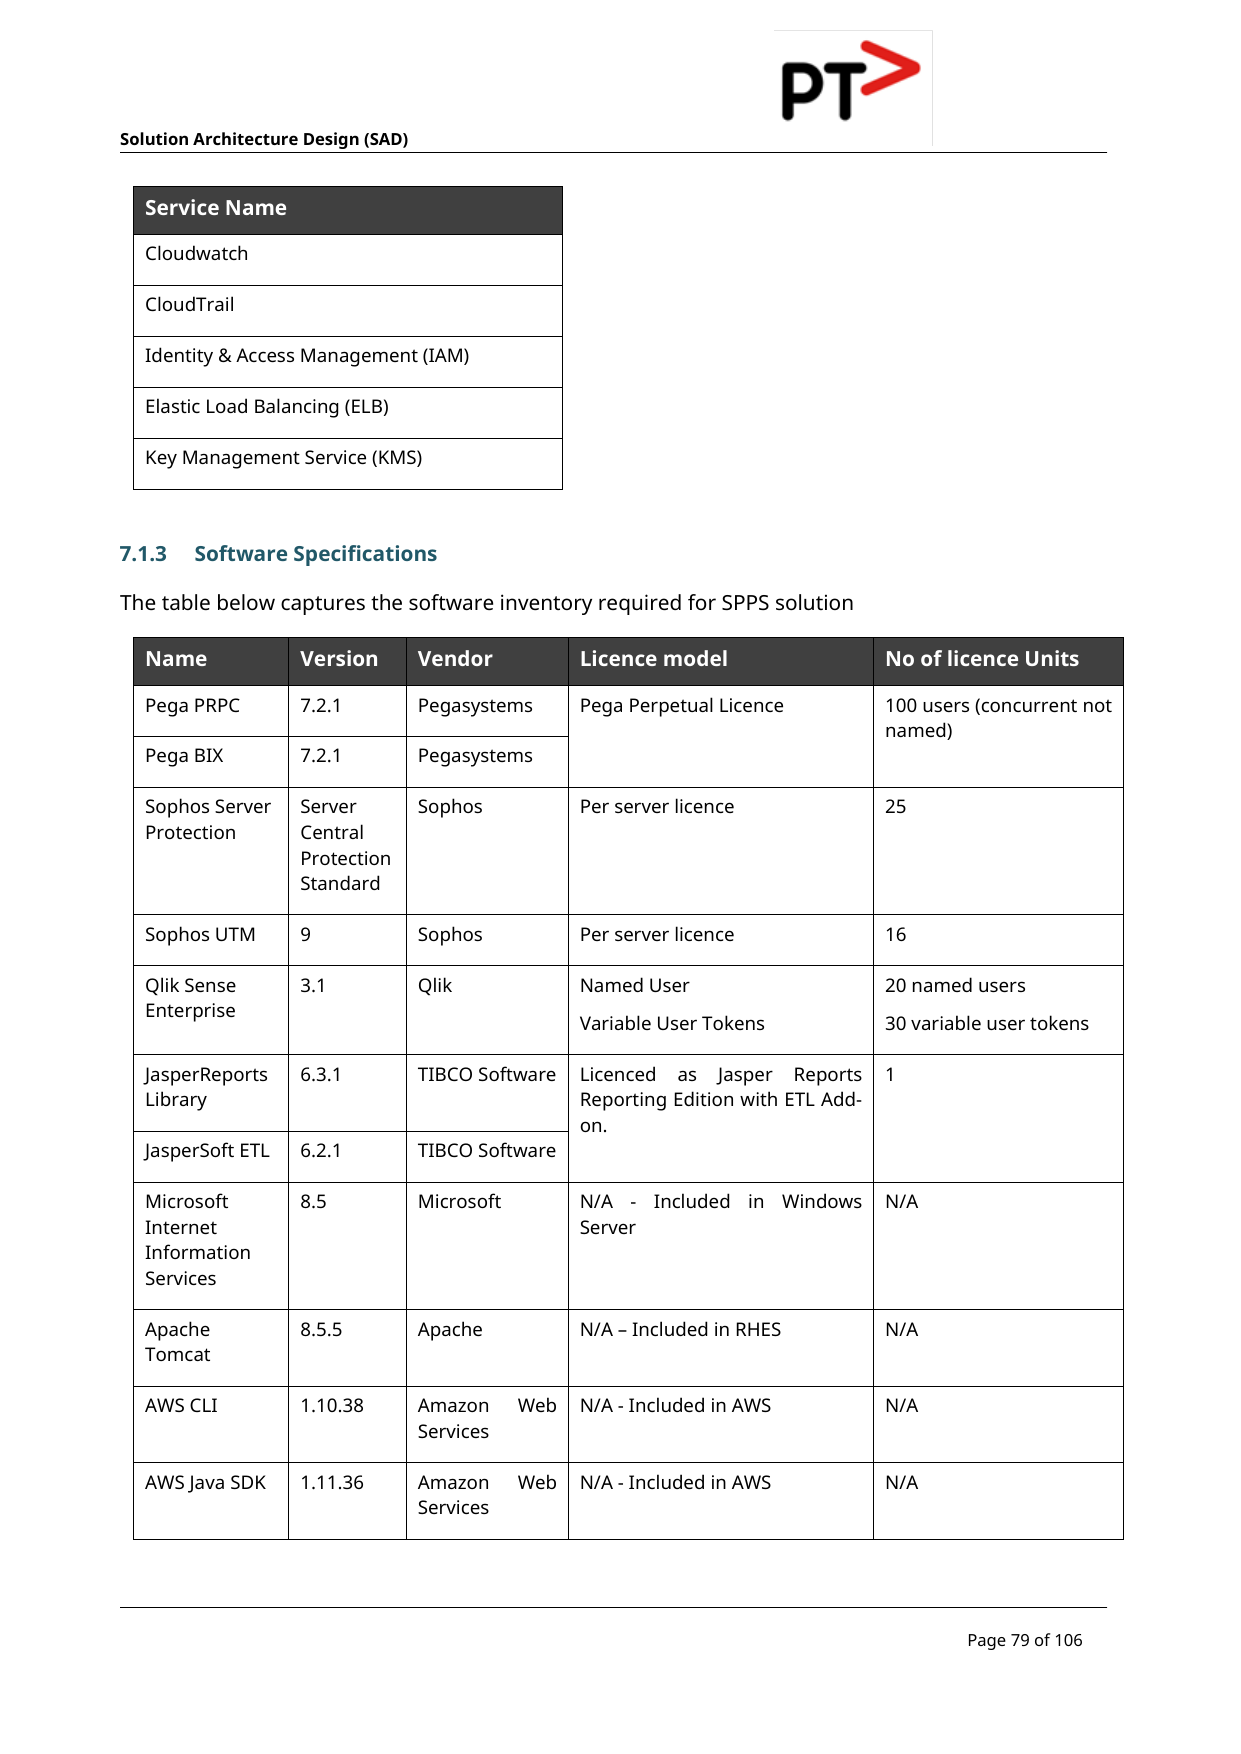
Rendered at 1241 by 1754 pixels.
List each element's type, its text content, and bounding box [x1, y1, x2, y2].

table_cell N/A [874, 1183, 1123, 1309]
table_cell Pega Perpetual Licence [569, 686, 873, 787]
table_cell Per server licence [569, 915, 873, 965]
table_cell AWS CLI [134, 1387, 288, 1462]
table_cell N/A [874, 1387, 1123, 1462]
table_cell 20 named users 30 variable user tokens [874, 966, 1123, 1054]
table_header Vendor [407, 638, 568, 685]
table_cell 1.10.38 [289, 1387, 406, 1462]
table_cell 1 [874, 1055, 1123, 1182]
table_cell Amazon Web Services [407, 1387, 568, 1462]
table_cell AWS Java SDK [134, 1463, 288, 1538]
table_cell Qlik Sense Enterprise [134, 966, 288, 1054]
table_cell TIBCO Software [407, 1132, 568, 1182]
table_cell CloudTrail [134, 286, 562, 336]
table_cell Sophos [407, 788, 568, 914]
text The table below captures the software inventory required for SPPS solution [120, 588, 1107, 616]
table_cell 9 [289, 915, 406, 965]
table_cell Pegasystems [407, 686, 568, 736]
table_cell Per server licence [569, 788, 873, 914]
table_header Name [134, 638, 288, 685]
table_cell N/A [874, 1310, 1123, 1386]
table_cell Apache [407, 1310, 568, 1386]
table_cell 100 users (concurrent not named) [874, 686, 1123, 787]
subtitle Software Specifications [119, 539, 1107, 567]
table_cell Cloudwatch [134, 235, 562, 285]
table_cell Microsoft Internet Information Services [134, 1183, 288, 1309]
table_cell Identity & Access Management (IAM) [134, 337, 562, 387]
table_cell N/A - Included in Windows Server [569, 1183, 873, 1309]
table_cell Apache Tomcat [134, 1310, 288, 1386]
table_cell Named User Variable User Tokens [569, 966, 873, 1054]
table_cell TIBCO Software [407, 1055, 568, 1131]
table_cell Licenced as Jasper Reports Reporting Edition with ETL Add-on. [569, 1055, 873, 1182]
table_cell Amazon Web Services [407, 1463, 568, 1538]
table_cell 8.5 [289, 1183, 406, 1309]
table_cell N/A - Included in AWS [569, 1463, 873, 1538]
table_cell 25 [874, 788, 1123, 914]
table_cell Elastic Load Balancing (ELB) [134, 388, 562, 437]
table_cell Sophos UTM [134, 915, 288, 965]
table_cell Qlik [407, 966, 568, 1054]
table_cell 16 [874, 915, 1123, 965]
table_cell JasperReports Library [134, 1055, 288, 1131]
table_header Version [289, 638, 406, 685]
table_cell N/A – Included in RHES [569, 1310, 873, 1386]
table_cell Server Central Protection Standard [289, 788, 406, 914]
table_cell N/A - Included in AWS [569, 1387, 873, 1462]
table_cell Key Management Service (KMS) [134, 439, 562, 488]
table_header Service Name [134, 187, 562, 234]
table_header No of licence Units [874, 638, 1123, 685]
table_cell 6.2.1 [289, 1132, 406, 1182]
picture [774, 30, 934, 146]
table_cell Sophos [407, 915, 568, 965]
table_cell 3.1 [289, 966, 406, 1054]
table_header Licence model [569, 638, 873, 685]
table_cell Pegasystems [407, 737, 568, 787]
table_cell 6.3.1 [289, 1055, 406, 1131]
table_cell N/A [874, 1463, 1123, 1538]
table_cell Pega BIX [134, 737, 288, 787]
table_cell 1.11.36 [289, 1463, 406, 1538]
table_cell JasperSoft ETL [134, 1132, 288, 1182]
table_cell Microsoft [407, 1183, 568, 1309]
table_cell 7.2.1 [289, 737, 406, 787]
table_cell 7.2.1 [289, 686, 406, 736]
table_cell 8.5.5 [289, 1310, 406, 1386]
table_cell Sophos Server Protection [134, 788, 288, 914]
table_cell Pega PRPC [134, 686, 288, 736]
